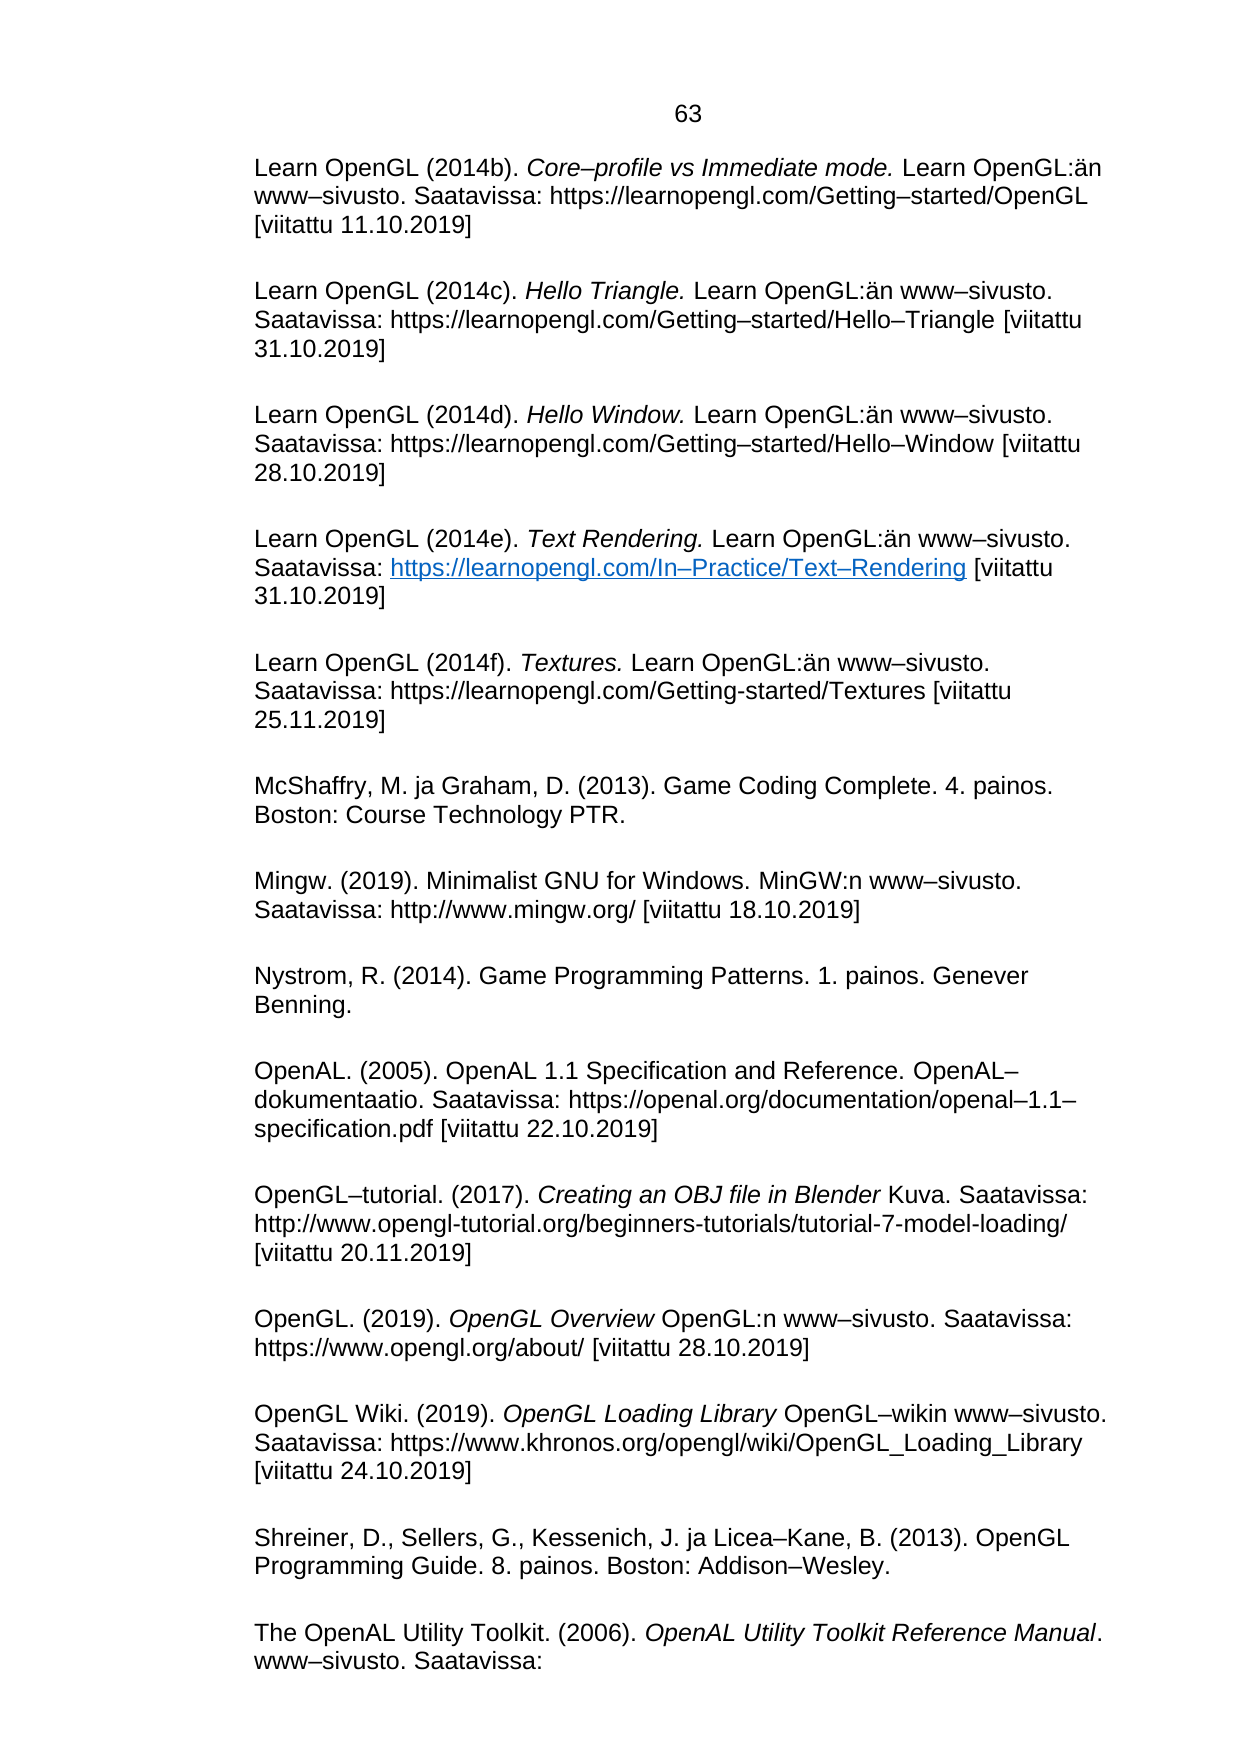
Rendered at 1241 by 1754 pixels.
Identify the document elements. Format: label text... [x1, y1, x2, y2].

text Learn OpenGL (2014f). Textures. Learn OpenGL:än www–sivusto. Saatavissa: https://learnopengl.com/Getting-started/Textures [viitattu 25.11.2019] [254, 648, 1122, 734]
text Learn OpenGL (2014c). Hello Triangle. Learn OpenGL:än www–sivusto. Saatavissa: https://learnopengl.com/Getting–started/Hello–Triangle [viitattu 31.10.2019] [254, 276, 1122, 363]
text OpenAL. (2005). OpenAL 1.1 Specification and Reference. OpenAL–dokumentaatio. Saatavissa: https://openal.org/documentation/openal–1.1–specification.pdf [viitattu 22.10.2019] [254, 1056, 1122, 1143]
text Shreiner, D., Sellers, G., Kessenich, J. ja Licea–Kane, B. (2013). OpenGL Programming Guide. 8. painos. Boston: Addison–Wesley. [254, 1523, 1122, 1580]
text OpenGL–tutorial. (2017). Creating an OBJ file in Blender Kuva. Saatavissa: http://www.opengl-tutorial.org/beginners-tutorials/tutorial-7-model-loading/ [viitattu 20.11.2019] [254, 1180, 1122, 1266]
text Nystrom, R. (2014). Game Programming Patterns. 1. painos. Genever Benning. [254, 961, 1122, 1019]
text OpenGL Wiki. (2019). OpenGL Loading Library OpenGL–wikin www–sivusto. Saatavissa: https://www.khronos.org/opengl/wiki/OpenGL_Loading_Library [viitattu 24.10.2019] [254, 1399, 1122, 1485]
text Learn OpenGL (2014d). Hello Window. Learn OpenGL:än www–sivusto. Saatavissa: https://learnopengl.com/Getting–started/Hello–Window [viitattu 28.10.2019] [254, 400, 1122, 486]
text Learn OpenGL (2014e). Text Rendering. Learn OpenGL:än www–sivusto. Saatavissa: https://learnopengl.com/In–Practice/Text–Rendering [viitattu 31.10.2019] [254, 524, 1122, 610]
text Mingw. (2019). Minimalist GNU for Windows. MinGW:n www–sivusto. Saatavissa: http://www.mingw.org/ [viitattu 18.10.2019] [254, 866, 1122, 924]
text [254, 1618, 1122, 1675]
text Learn OpenGL (2014b). Core–profile vs Immediate mode. Learn OpenGL:än www–sivusto. Saatavissa: https://learnopengl.com/Getting–started/OpenGL [viitattu 11.10.2019] [254, 153, 1122, 239]
text McShaffry, M. ja Graham, D. (2013). Game Coding Complete. 4. painos. Boston: Course Technology PTR. [254, 771, 1122, 829]
text OpenGL. (2019). OpenGL Overview OpenGL:n www–sivusto. Saatavissa: https://www.opengl.org/about/ [viitattu 28.10.2019] [254, 1304, 1122, 1361]
